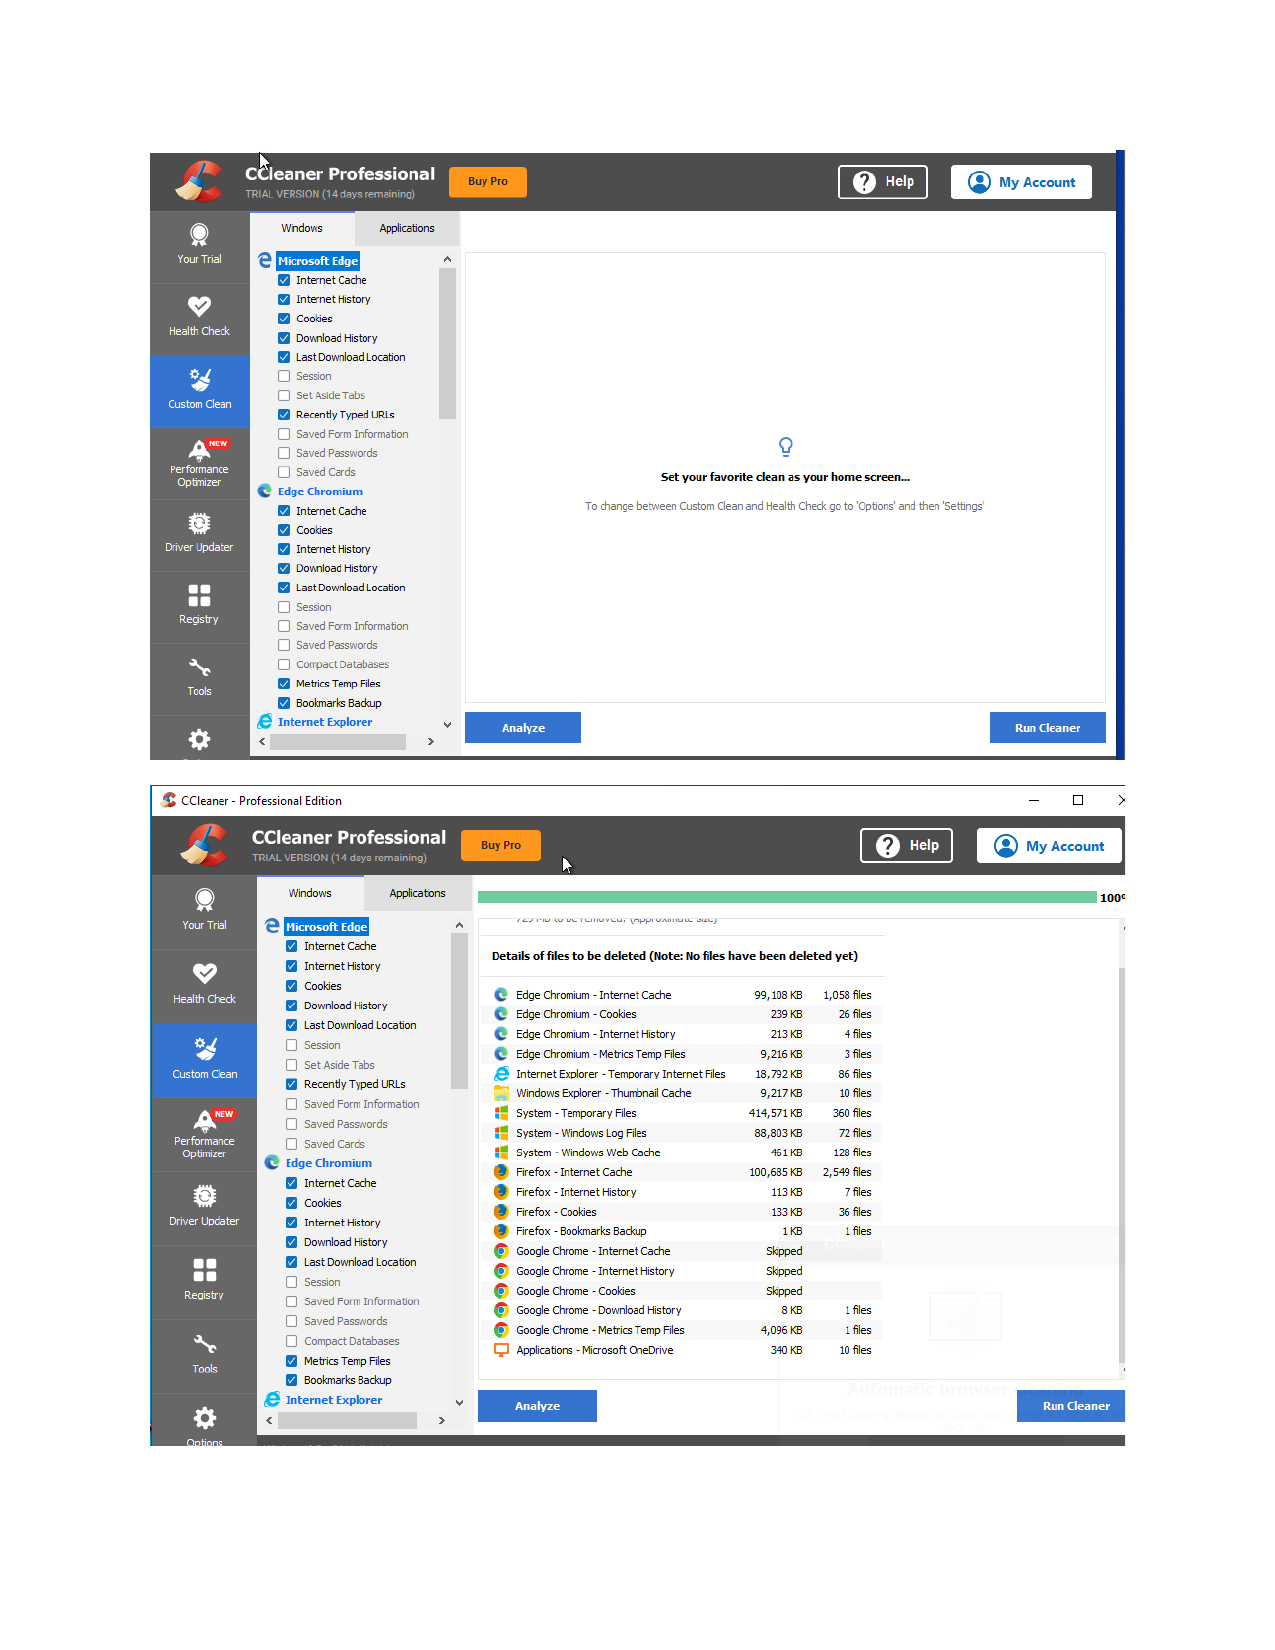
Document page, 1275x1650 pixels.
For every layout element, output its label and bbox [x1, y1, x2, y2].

picture [150, 785, 1126, 1446]
picture [150, 150, 1125, 760]
